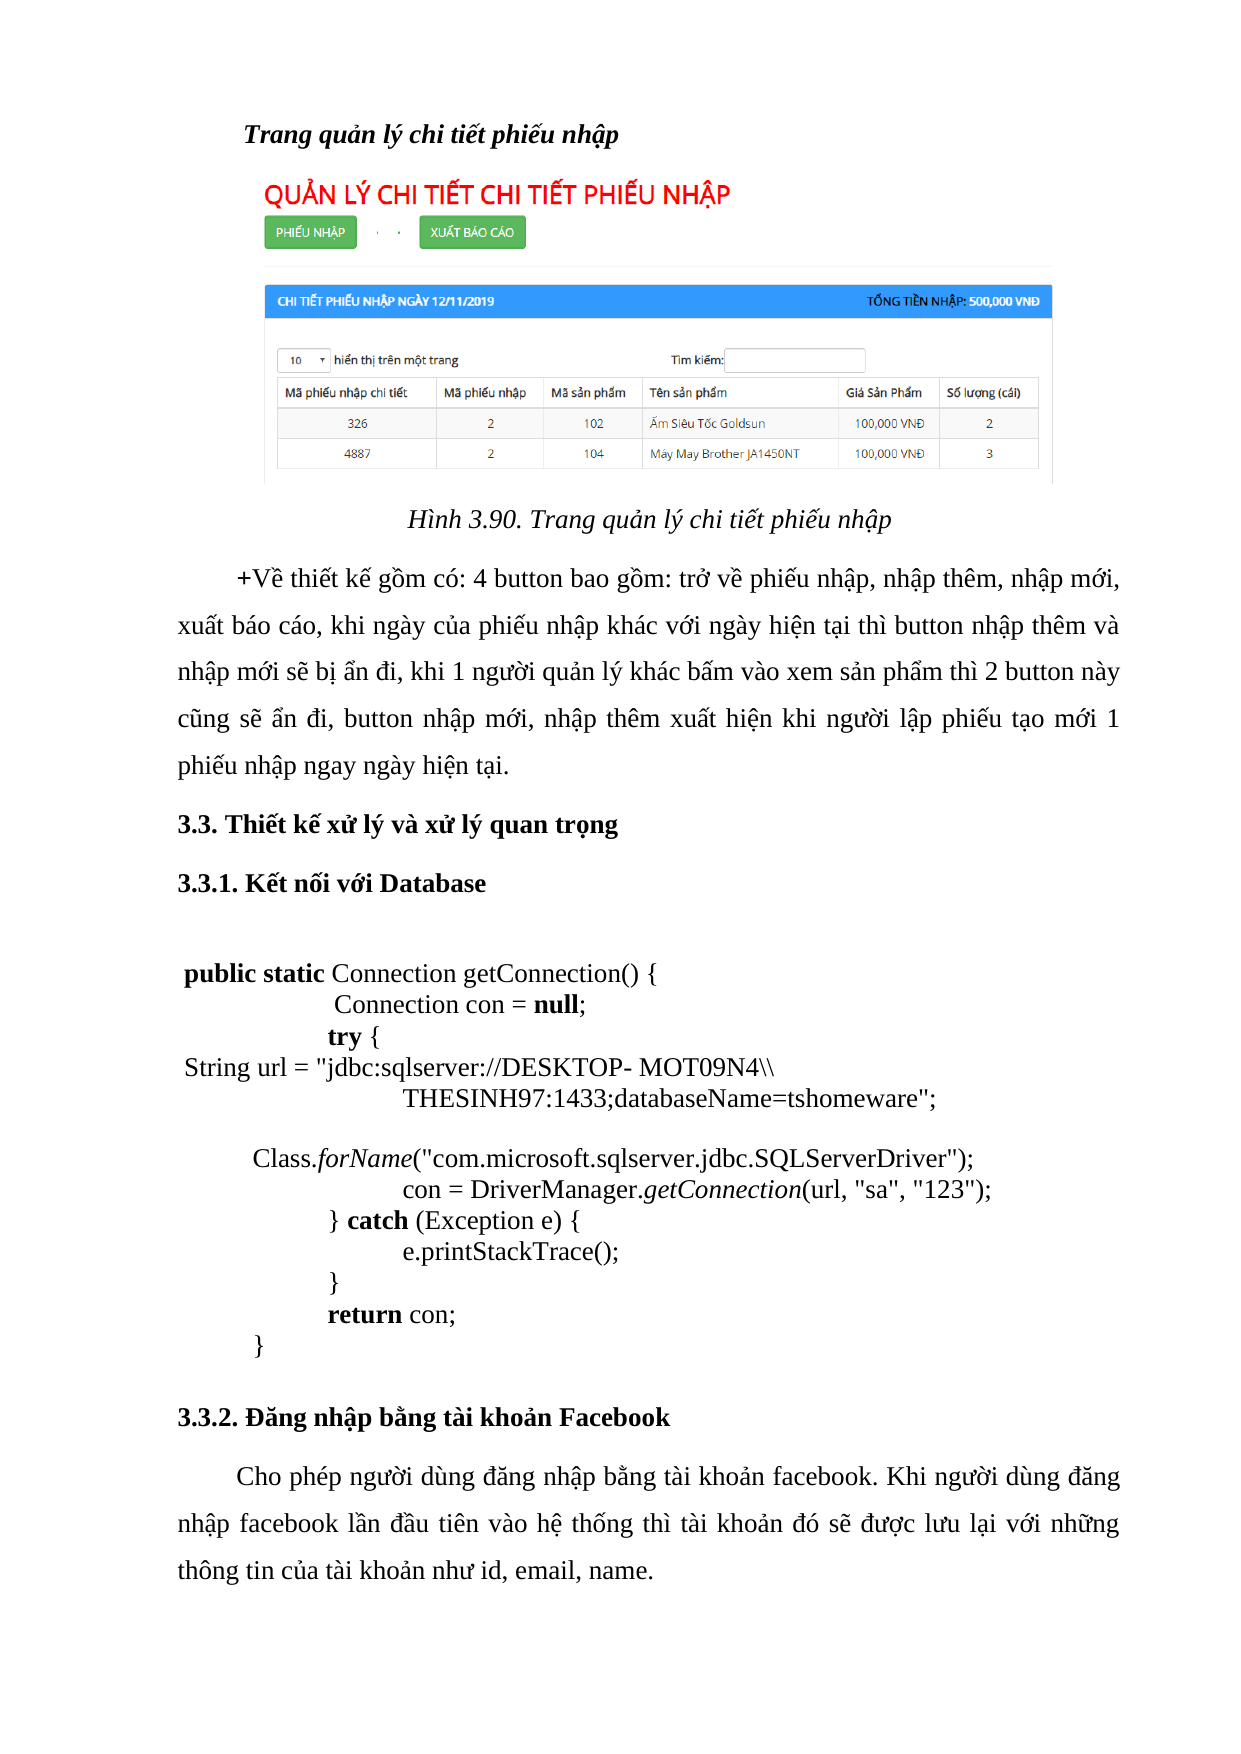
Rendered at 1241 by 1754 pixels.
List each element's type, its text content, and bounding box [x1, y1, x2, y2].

text Trang quản lý chi tiết phiếu nhập [177, 118, 1122, 149]
text public static Connection getConnection() { [177, 957, 1122, 989]
picture [261, 177, 1055, 484]
text Class.forName("com.microsoft.sqlserver.jdbc.SQLServerDriver"); [177, 1113, 1122, 1173]
text e.printStackTrace(); [177, 1235, 1122, 1267]
subtitle Đăng nhập bằng tài khoản Facebook [177, 1401, 1122, 1432]
text } catch (Exception e) { [177, 1204, 1122, 1235]
text } [177, 1267, 1122, 1298]
text con = DriverManager.getConnection(url, "sa", "123"); [177, 1173, 1122, 1204]
text } [177, 1329, 1122, 1360]
text Cho phép người dùng đăng nhập bằng tài khoản facebook. Khi người dùng đăng nhập facebook lần đầu tiên vào hệ thống thì tài khoản đó sẽ được lưu lại với những thông tin của tài khoản như id, email, name. [177, 1460, 1122, 1585]
text try { [177, 1020, 1122, 1051]
text return con; [177, 1298, 1122, 1329]
subtitle Kết nối với Database [177, 867, 1122, 898]
text String url = "jdbc:sqlserver://DESKTOP- MOT09N4\\THESINH97:1433;databaseName=tshomeware"; [177, 1051, 1122, 1113]
text +Về thiết kế gồm có: 4 button bao gồm: trở về phiếu nhập, nhập thêm, nhập mới, xuất báo cáo, khi ngày của phiếu nhập khác với ngày hiện tại thì button nhập thêm và nhập mới sẽ bị ẩn đi, khi 1 người quản lý khác bấm vào xem sản phẩm thì 2 button này cũng sẽ ẩn đi, button nhập mới, nhập thêm xuất hiện khi người lập phiếu tạo mới 1 phiếu nhập ngay ngày hiện tại. [177, 562, 1122, 780]
text Connection con = null; [177, 989, 1122, 1020]
subtitle Thiết kế xử lý và xử lý quan trọng [177, 808, 1122, 839]
